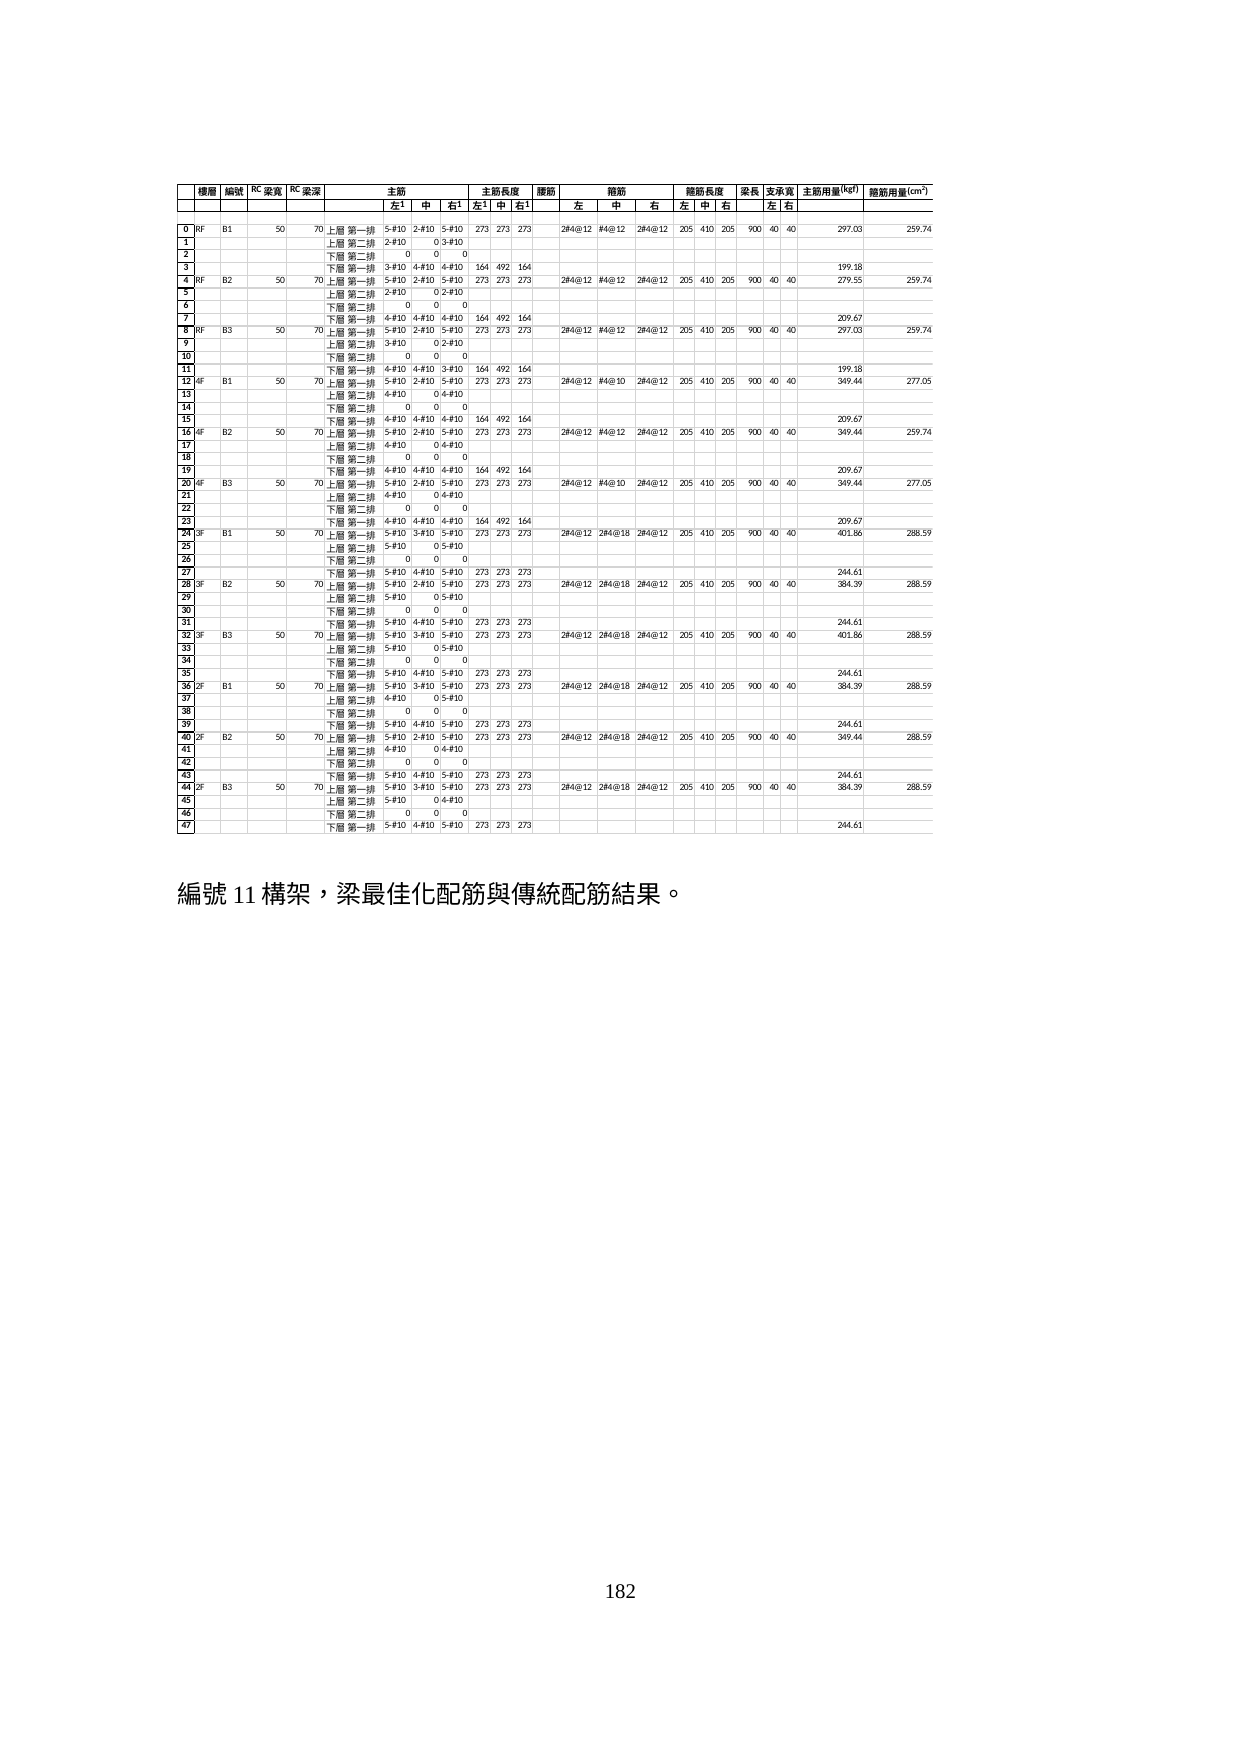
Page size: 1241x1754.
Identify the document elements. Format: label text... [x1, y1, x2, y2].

text 編號11構架，梁最佳化配筋與傳統配筋結果。 [177, 873, 1063, 911]
